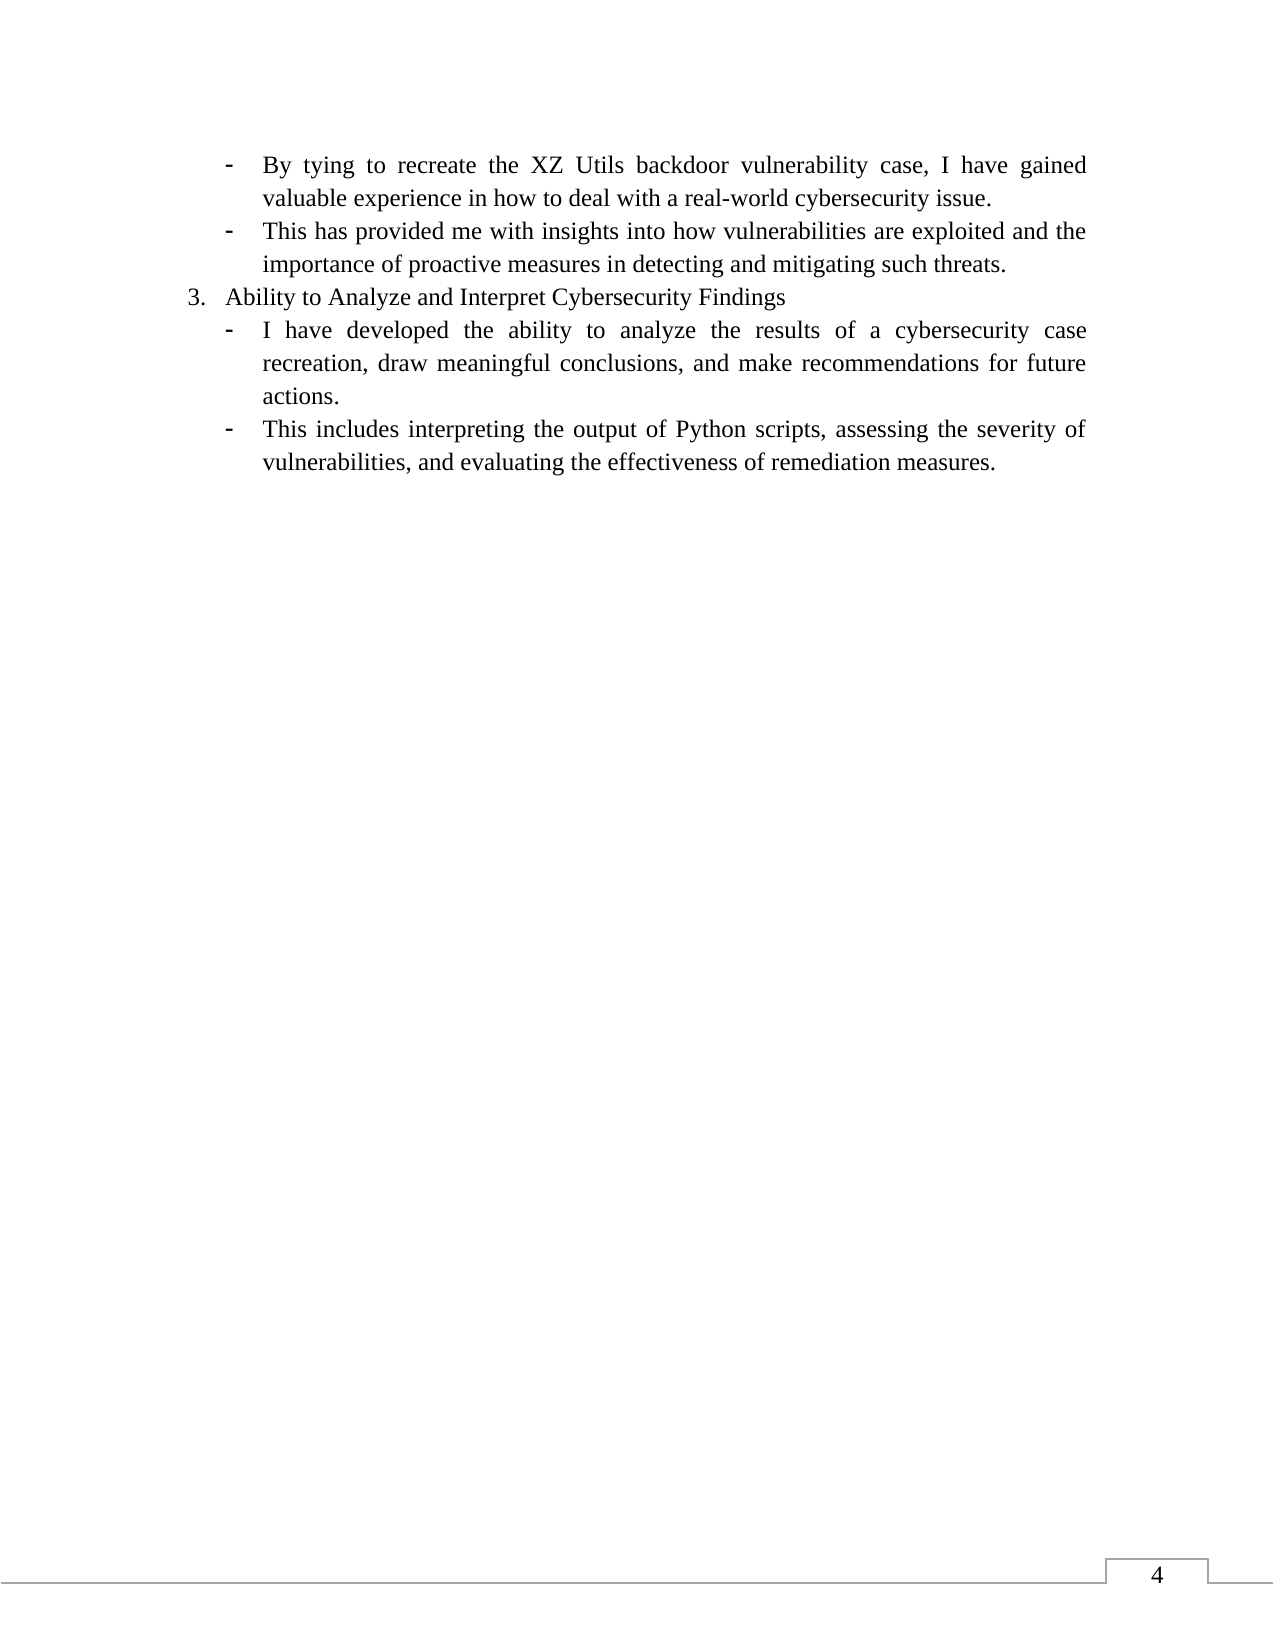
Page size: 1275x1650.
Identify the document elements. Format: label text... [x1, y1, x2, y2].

list This has provided me with insights into how vulnerabilities are exploited and the importance of proactive measures in detecting and mitigating such threats. [225, 216, 1087, 278]
list Ability to Analyze and Interpret Cybersecurity Findings [187, 282, 1087, 311]
list I have developed the ability to analyze the results of a cybersecurity case recreation, draw meaningful conclusions, and make recommendations for future actions. [225, 315, 1087, 410]
list By tying to recreate the XZ Utils backdoor vulnerability case, I have gained valuable experience in how to deal with a real-world cybersecurity issue. [225, 150, 1087, 212]
list This includes interpreting the output of Python scripts, assessing the severity of vulnerabilities, and evaluating the effectiveness of remediation measures. [225, 414, 1087, 476]
